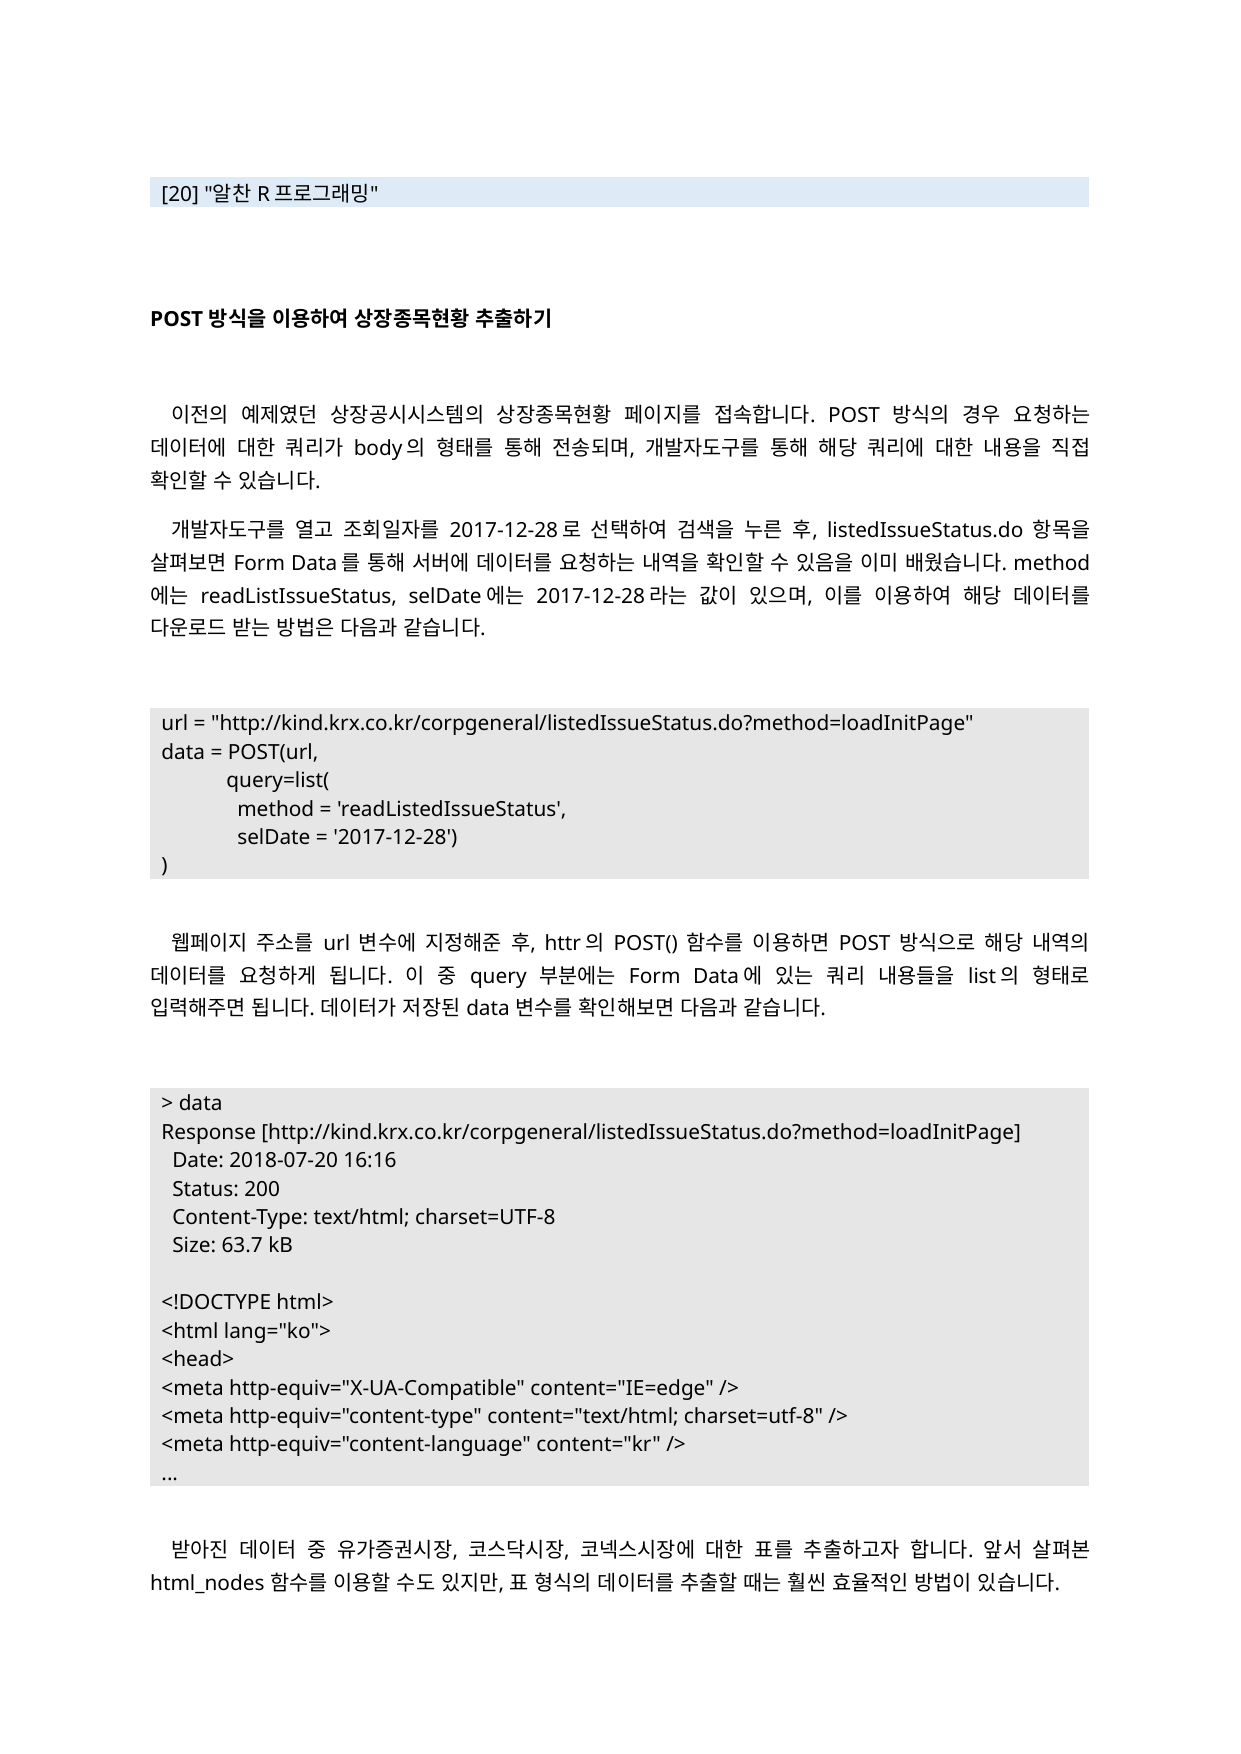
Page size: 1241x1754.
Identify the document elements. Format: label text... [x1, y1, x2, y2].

text 이전의 예제였던 상장공시시스템의 상장종목현황 페이지를 접속합니다. POST 방식의 경우 요청하는 데이터에 대한 쿼리가 body의 형태를 통해 전송되며, 개발자도구를 통해 해당 쿼리에 대한 내용을 직접 확인할 수 있습니다. [150, 399, 1090, 494]
table_header url = "http://kind.krx.co.kr/corpgeneral/listedIssueStatus.do?method=loadInitPage" data = POST(url, query=list( method = 'readListedIssueStatus', selDate = '2017-12-28') ) [150, 708, 1089, 879]
table_header > data Response [http://kind.krx.co.kr/corpgeneral/listedIssueStatus.do?method=loadInitPage] Date: 2018-07-20 16:16 Status: 200 Content-Type: text/html; charset=UTF-8 Size: 63.7 kB <!DOCTYPE html> <html lang="ko"> <head> <meta http-equiv="X-UA-Compatible" content="IE=edge" /> <meta http-equiv="content-type" content="text/html; charset=utf-8" /> <meta http-equiv="content-language" content="kr" /> ... [150, 1088, 1089, 1486]
text POST 방식을 이용하여 상장종목현황 추출하기 [150, 302, 1090, 332]
text 개발자도구를 열고 조회일자를 2017-12-28로 선택하여 검색을 누른 후, listedIssueStatus.do 항목을 살펴보면 Form Data를 통해 서버에 데이터를 요청하는 내역을 확인할 수 있음을 이미 배웠습니다. method에는 readListIssueStatus, selDate에는 2017-12-28라는 값이 있으며, 이를 이용하여 해당 데이터를 다운로드 받는 방법은 다음과 같습니다. [150, 513, 1090, 642]
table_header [150, 177, 1089, 207]
text 웹페이지 주소를 url 변수에 지정해준 후, httr의 POST() 함수를 이용하면 POST 방식으로 해당 내역의 데이터를 요청하게 됩니다. 이 중 query 부분에는 Form Data에 있는 쿼리 내용들을 list의 형태로 입력해주면 됩니다. 데이터가 저장된 data 변수를 확인해보면 다음과 같습니다. [150, 926, 1090, 1022]
text 받아진 데이터 중 유가증권시장, 코스닥시장, 코넥스시장에 대한 표를 추출하고자 합니다. 앞서 살펴본 html_nodes 함수를 이용할 수도 있지만, 표 형식의 데이터를 추출할 때는 훨씬 효율적인 방법이 있습니다. [150, 1534, 1090, 1597]
